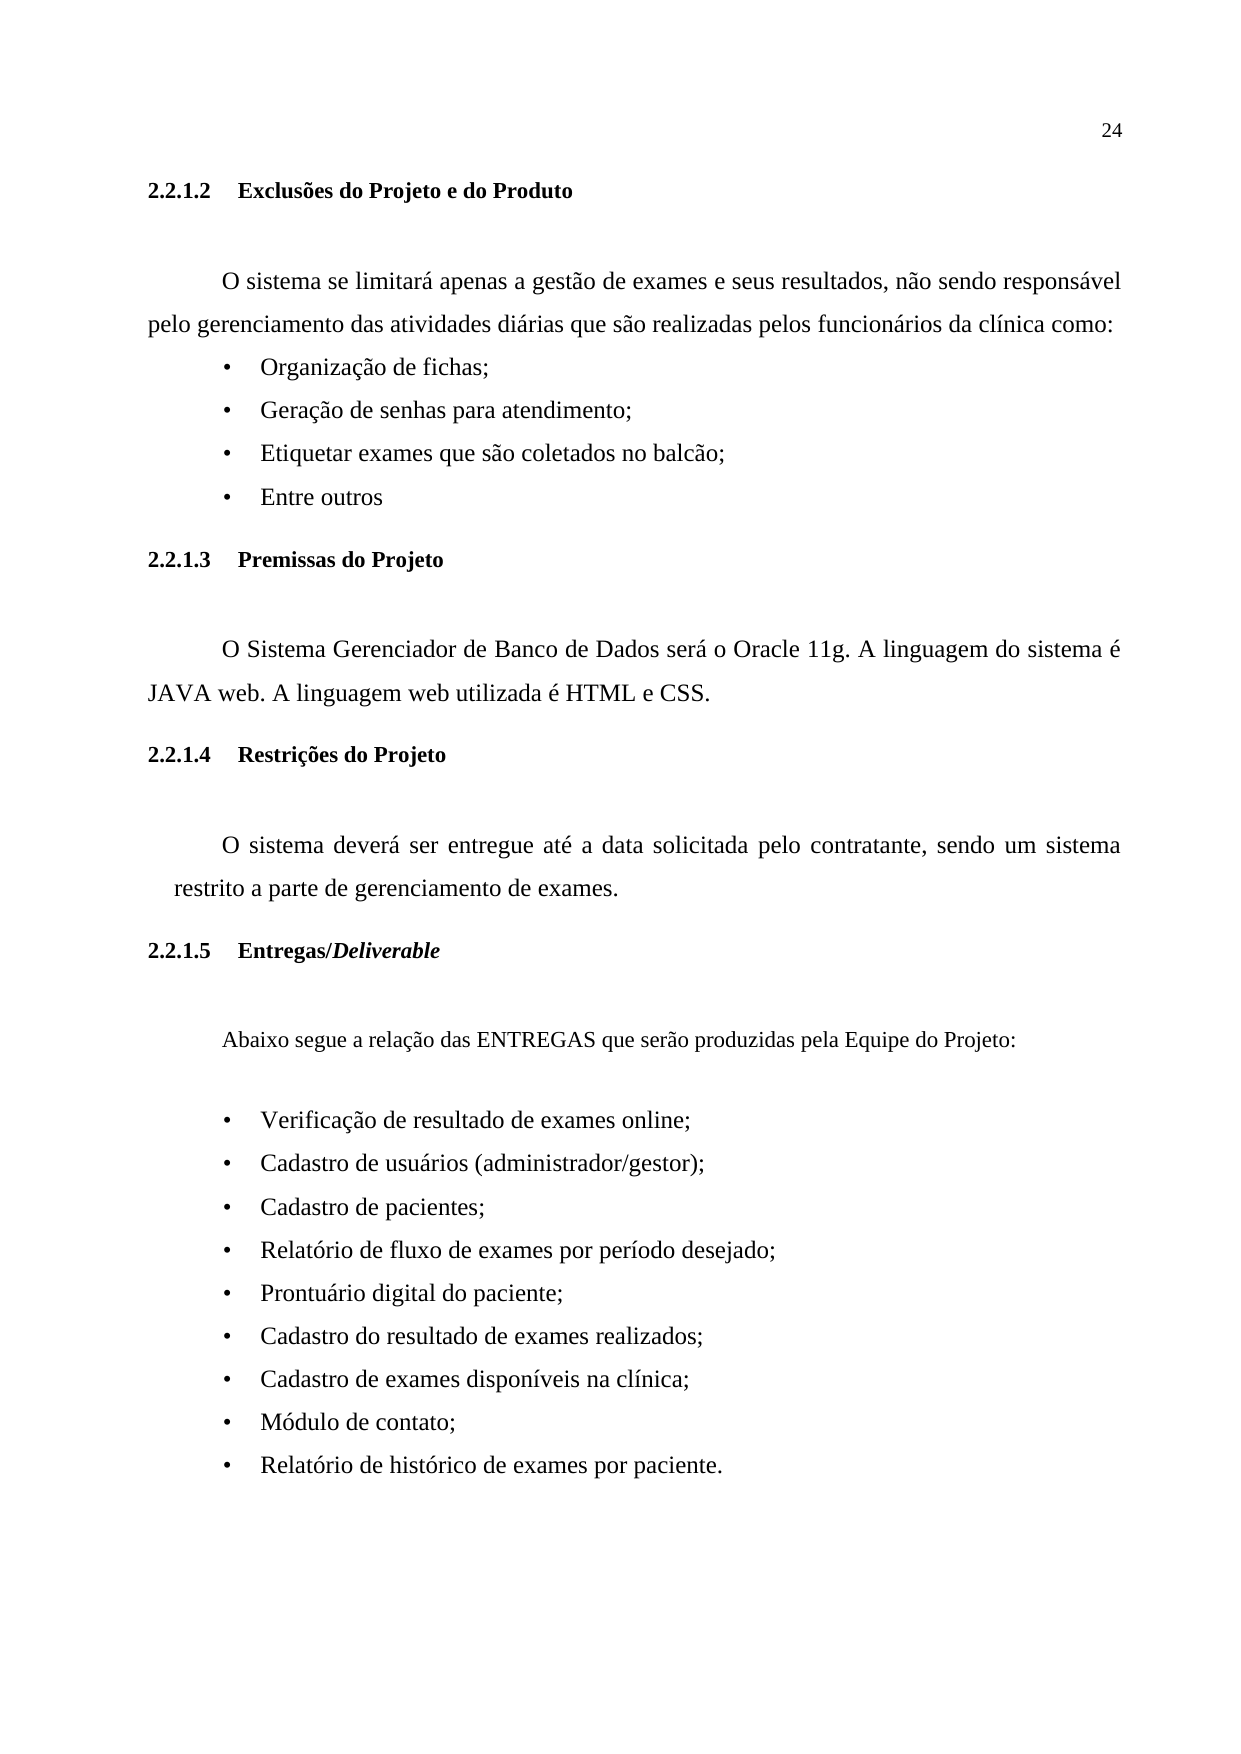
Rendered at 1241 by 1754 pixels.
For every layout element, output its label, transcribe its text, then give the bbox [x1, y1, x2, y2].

list Módulo de contato; [223, 1407, 1122, 1436]
text O Sistema Gerenciador de Banco de Dados será o Oracle 11g. A linguagem do sistema é JAVA web. A linguagem web utilizada é HTML e CSS. [148, 634, 1122, 706]
list Prontuário digital do paciente; [223, 1278, 1122, 1307]
list Geração de senhas para atendimento; [223, 395, 1122, 424]
subtitle Entregas/Deliverable [148, 937, 1122, 964]
list Cadastro de usuários (administrador/gestor); [223, 1148, 1122, 1177]
list Cadastro de exames disponíveis na clínica; [223, 1364, 1122, 1393]
text Abaixo segue a relação das ENTREGAS que serão produzidas pela Equipe do Projeto: [185, 1026, 1122, 1053]
subtitle Restrições do Projeto [148, 742, 1122, 768]
list Relatório de histórico de exames por paciente. [223, 1450, 1122, 1479]
text O sistema deverá ser entregue até a data solicitada pelo contratante, sendo um sistema restrito a parte de gerenciamento de exames. [174, 830, 1122, 902]
subtitle Exclusões do Projeto e do Produto [148, 177, 1122, 203]
list Cadastro de pacientes; [223, 1192, 1122, 1220]
list Entre outros [223, 482, 1122, 510]
text O sistema se limitará apenas a gestão de exames e seus resultados, não sendo responsável pelo gerenciamento das atividades diárias que são realizadas pelos funcionários da clínica como: [148, 266, 1122, 338]
list Etiquetar exames que são coletados no balcão; [223, 438, 1122, 467]
list Cadastro do resultado de exames realizados; [223, 1321, 1122, 1350]
subtitle Premissas do Projeto [148, 546, 1122, 572]
list Verificação de resultado de exames online; [223, 1105, 1122, 1134]
list Organização de fichas; [223, 352, 1122, 381]
list Relatório de fluxo de exames por período desejado; [223, 1235, 1122, 1263]
